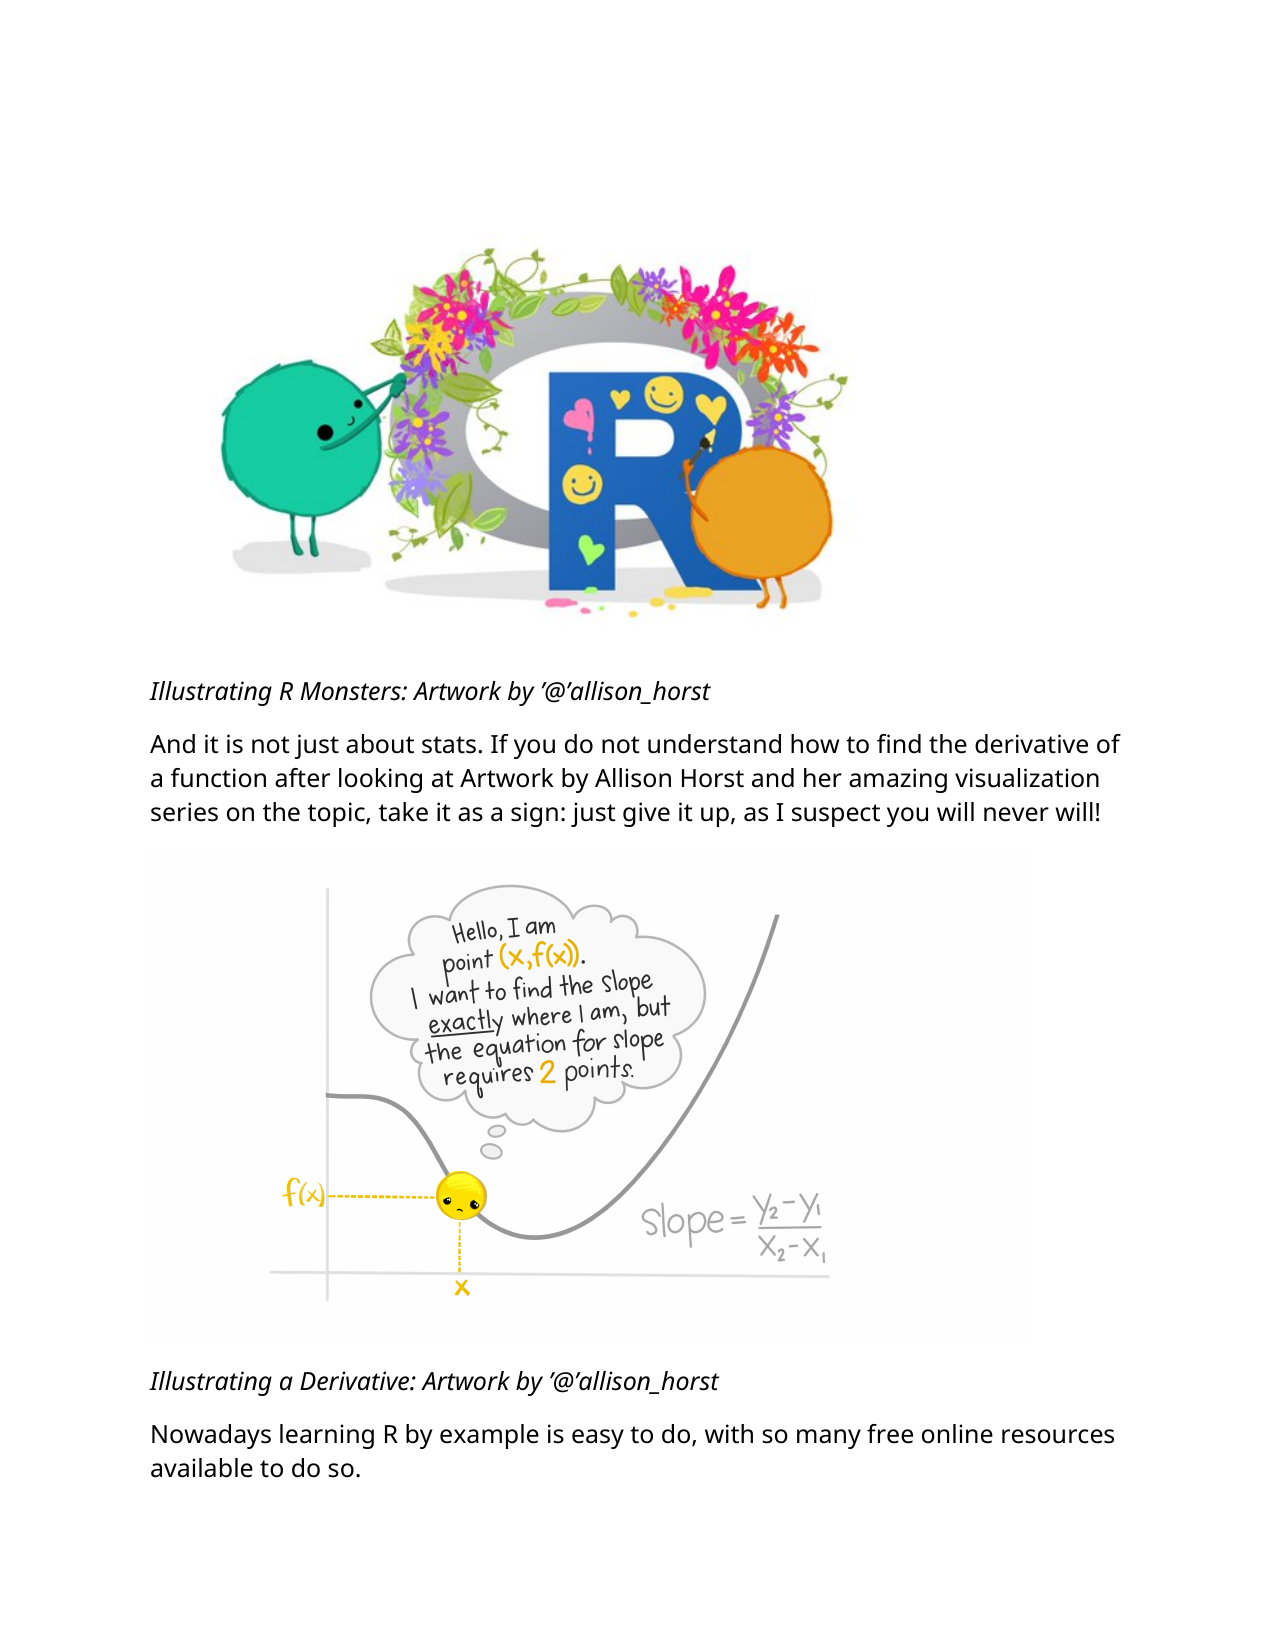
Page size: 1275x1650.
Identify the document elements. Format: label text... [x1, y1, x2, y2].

text Nowadays learning R by example is easy to do, with so many free online resources available to do so. [150, 1417, 1125, 1485]
picture [150, 150, 1025, 653]
text Illustrating R Monsters: Artwork by ’@’allison_horst [150, 673, 1125, 707]
picture [150, 847, 1025, 1344]
text And it is not just about stats. If you do not understand how to find the derivative of a function after looking at Artwork by Allison Horst and her amazing visualization series on the topic, take it as a sign: just give it up, as I suspect you will never will! [150, 726, 1125, 828]
text Illustrating a Derivative: Artwork by ’@’allison_horst [150, 1364, 1125, 1398]
